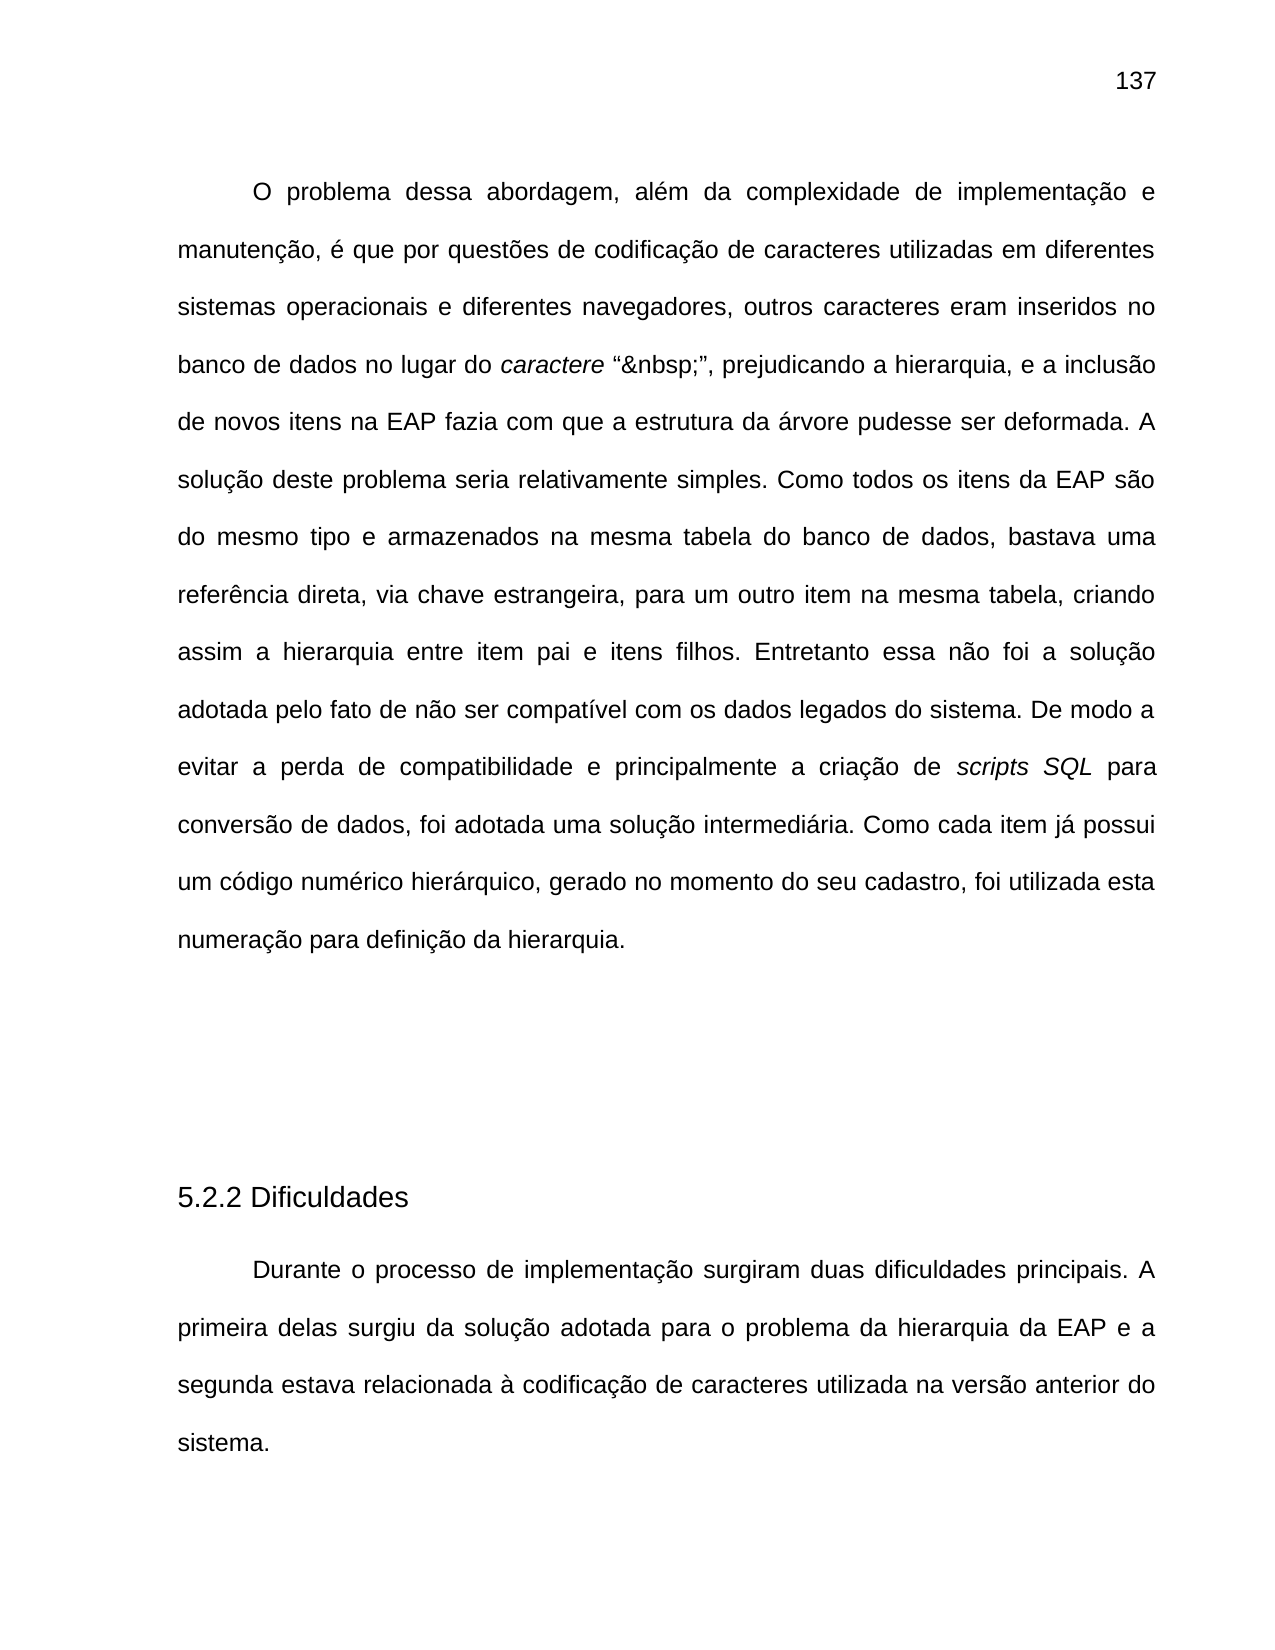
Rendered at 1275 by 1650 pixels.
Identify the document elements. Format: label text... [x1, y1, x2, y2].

text O problema dessa abordagem, além da complexidade de implementação e manutenção, é que por questões de codificação de caracteres utilizadas em diferentes sistemas operacionais e diferentes navegadores, outros caracteres eram inseridos no banco de dados no lugar do caractere “&nbsp;”, prejudicando a hierarquia, e a inclusão de novos itens na EAP fazia com que a estrutura da árvore pudesse ser deformada. A solução deste problema seria relativamente simples. Como todos os itens da EAP são do mesmo tipo e armazenados na mesma tabela do banco de dados, bastava uma referência direta, via chave estrangeira, para um outro item na mesma tabela, criando assim a hierarquia entre item pai e itens filhos. Entretanto essa não foi a solução adotada pelo fato de não ser compatível com os dados legados do sistema. De modo a evitar a perda de compatibilidade e principalmente a criação de scripts SQL para conversão de dados, foi adotada uma solução intermediária. Como cada item já possui um código numérico hierárquico, gerado no momento do seu cadastro, foi utilizada esta numeração para definição da hierarquia. [177, 177, 1157, 953]
subtitle 5.2.2 Dificuldades [177, 1180, 1157, 1213]
text Durante o processo de implementação surgiram duas dificuldades principais. A primeira delas surgiu da solução adotada para o problema da hierarquia da EAP e a segunda estava relacionada à codificação de caracteres utilizada na versão anterior do sistema. [177, 1255, 1157, 1456]
